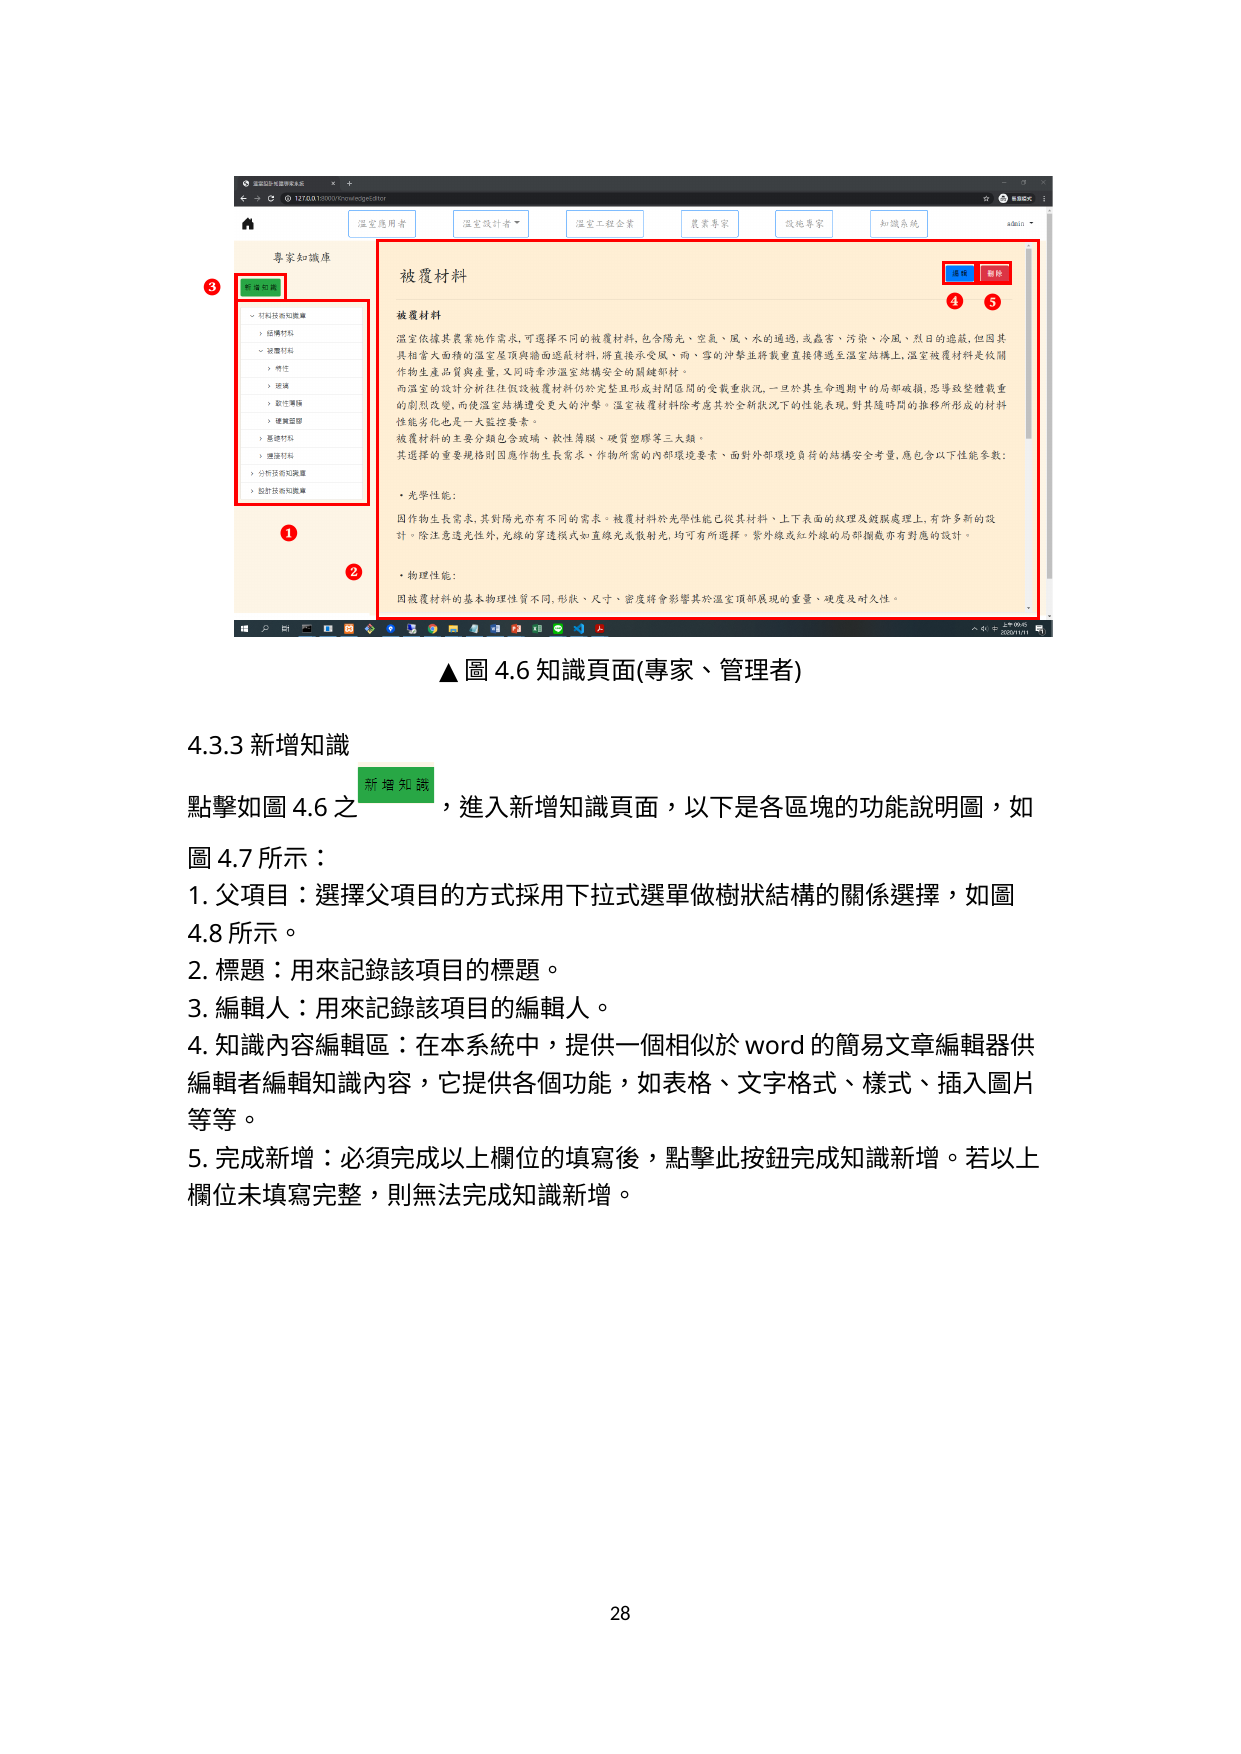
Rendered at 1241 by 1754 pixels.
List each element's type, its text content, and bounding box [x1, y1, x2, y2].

text 2. 標題：用來記錄該項目的標題。 [187, 950, 1053, 987]
text 4. 知識內容編輯區：在本系統中，提供一個相似於word的簡易文章編輯器供編輯者編輯知識內容，它提供各個功能，如表格、文字格式、樣式、插入圖片等等。 [187, 1025, 1053, 1137]
text 點擊如圖4.6之，進入新增知識頁面，以下是各區塊的功能說明圖，如圖4.7所示： [187, 762, 1053, 875]
text ▲ 圖4.6 知識頁面(專家、管理者) [187, 650, 1053, 687]
text 1. 父項目：選擇父項目的方式採用下拉式選單做樹狀結構的關係選擇，如圖4.8所示。 [187, 875, 1053, 950]
text 3. 編輯人：用來記錄該項目的編輯人。 [187, 987, 1053, 1025]
text 5. 完成新增：必須完成以上欄位的填寫後，點擊此按鈕完成知識新增。若以上欄位未填寫完整，則無法完成知識新增。 [187, 1137, 1053, 1212]
text 4.3.3 新增知識 [187, 725, 1053, 762]
